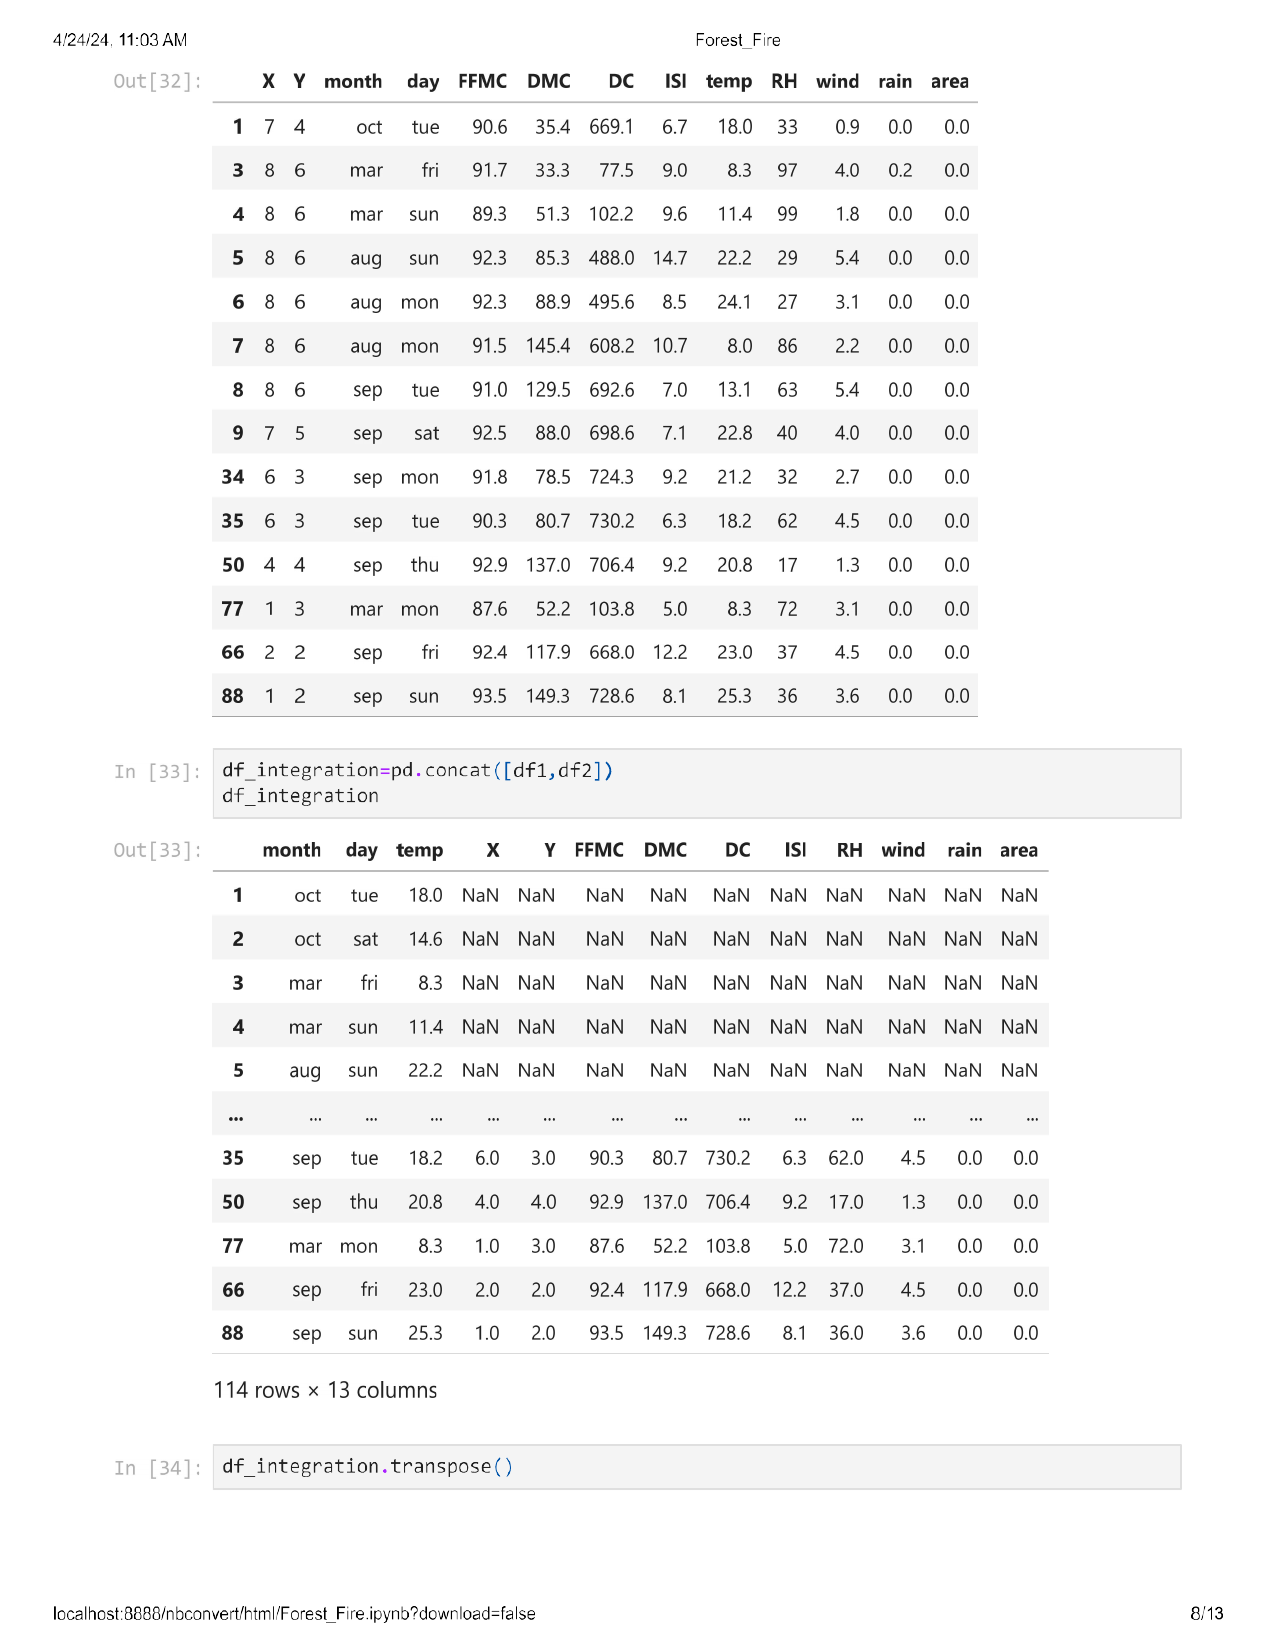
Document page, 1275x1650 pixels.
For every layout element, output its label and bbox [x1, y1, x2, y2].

picture [212, 872, 1049, 1354]
picture [726, 842, 750, 857]
picture [115, 763, 199, 782]
picture [263, 842, 321, 857]
picture [559, 762, 591, 777]
picture [544, 843, 556, 857]
picture [932, 77, 969, 88]
picture [244, 1457, 511, 1477]
picture [396, 843, 443, 861]
picture [346, 842, 378, 861]
picture [162, 33, 186, 46]
picture [514, 762, 546, 777]
picture [459, 73, 507, 88]
picture [223, 761, 500, 806]
picture [666, 73, 686, 88]
picture [115, 1459, 200, 1479]
picture [706, 74, 752, 92]
picture [262, 73, 275, 88]
picture [53, 33, 112, 48]
picture [575, 842, 624, 857]
picture [136, 33, 158, 46]
picture [487, 843, 500, 857]
picture [1191, 1606, 1212, 1620]
picture [407, 73, 440, 92]
picture [879, 73, 912, 88]
picture [609, 73, 634, 88]
picture [816, 73, 859, 88]
picture [114, 841, 200, 861]
picture [645, 842, 687, 857]
picture [215, 1381, 437, 1398]
picture [696, 33, 780, 49]
picture [948, 842, 982, 857]
picture [1001, 846, 1038, 857]
picture [838, 843, 862, 857]
picture [212, 104, 978, 717]
picture [54, 1606, 535, 1623]
picture [114, 72, 200, 92]
picture [882, 842, 925, 857]
picture [293, 73, 306, 88]
picture [528, 73, 570, 88]
picture [325, 73, 382, 88]
picture [786, 842, 806, 857]
picture [772, 73, 797, 88]
